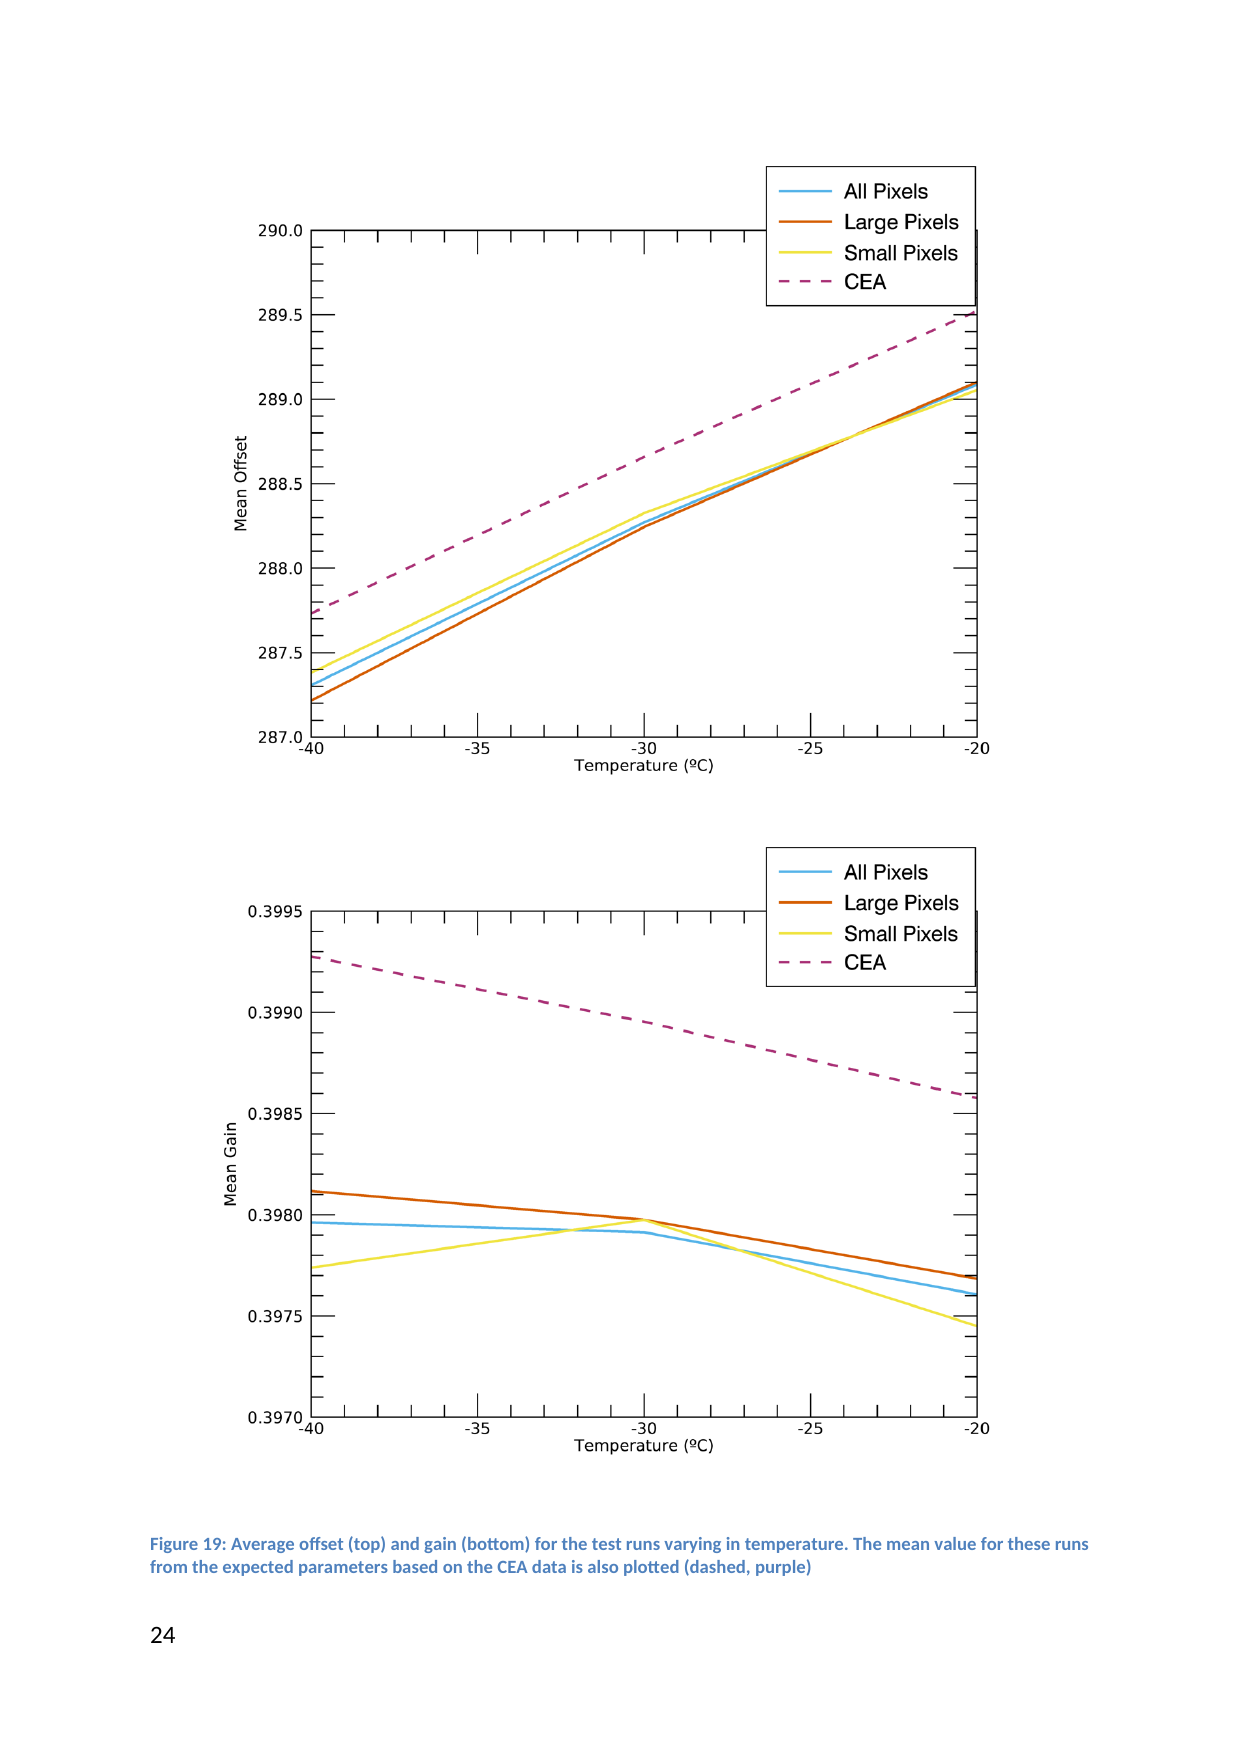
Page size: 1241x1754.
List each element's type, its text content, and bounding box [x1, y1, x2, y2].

picture [197, 150, 1043, 827]
picture [197, 830, 1043, 1507]
text Figure 19: Average offset (top) and gain (bottom) for the test runs varying in temperature. The mean value for these runs from the expected parameters based on the CEA data is also plotted (dashed, purple) [150, 1532, 1090, 1578]
